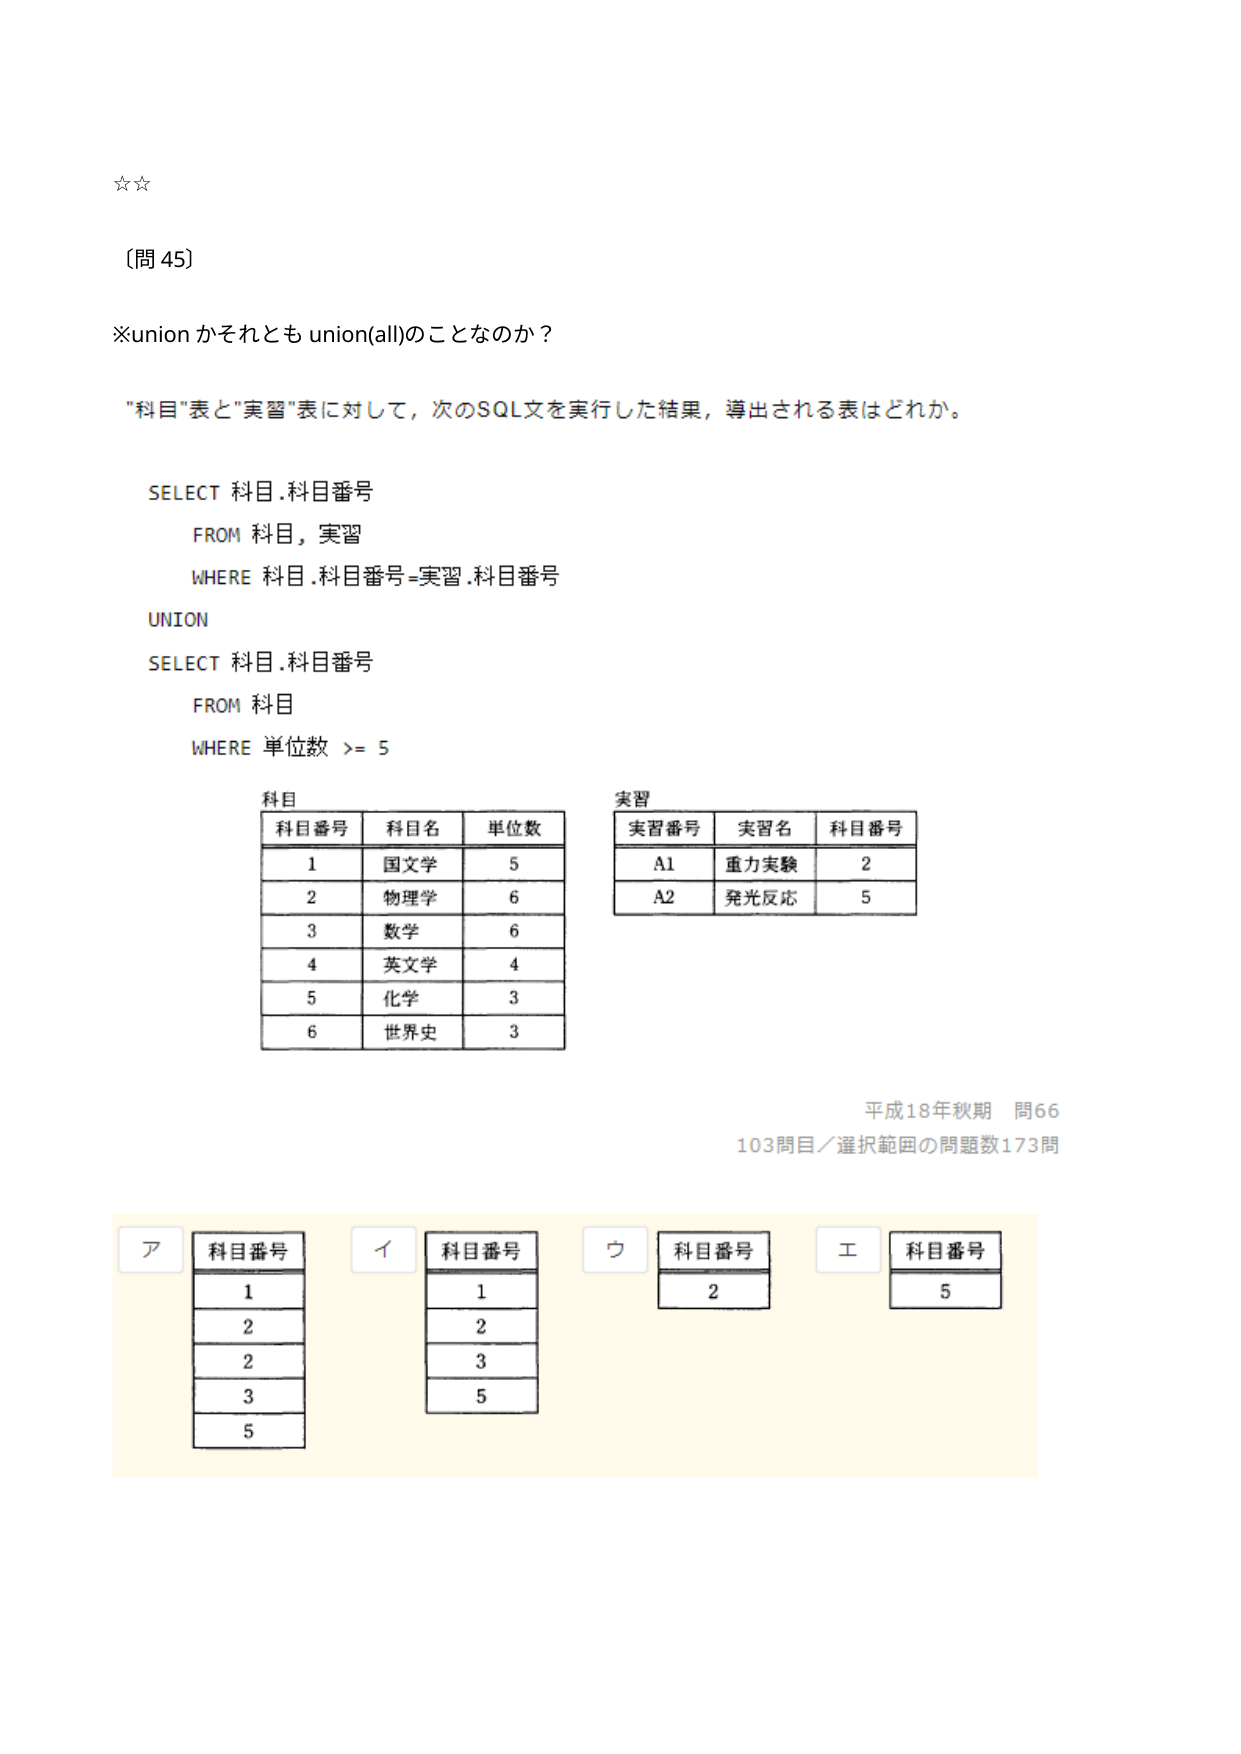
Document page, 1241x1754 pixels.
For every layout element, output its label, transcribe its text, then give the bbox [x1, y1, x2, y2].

text 〔問45〕 [112, 239, 1128, 277]
picture [112, 1214, 1038, 1477]
text ※unionかそれともunion(all)のことなのか？ [112, 314, 1128, 352]
picture [112, 389, 1069, 1190]
text ☆☆ [112, 164, 1128, 202]
